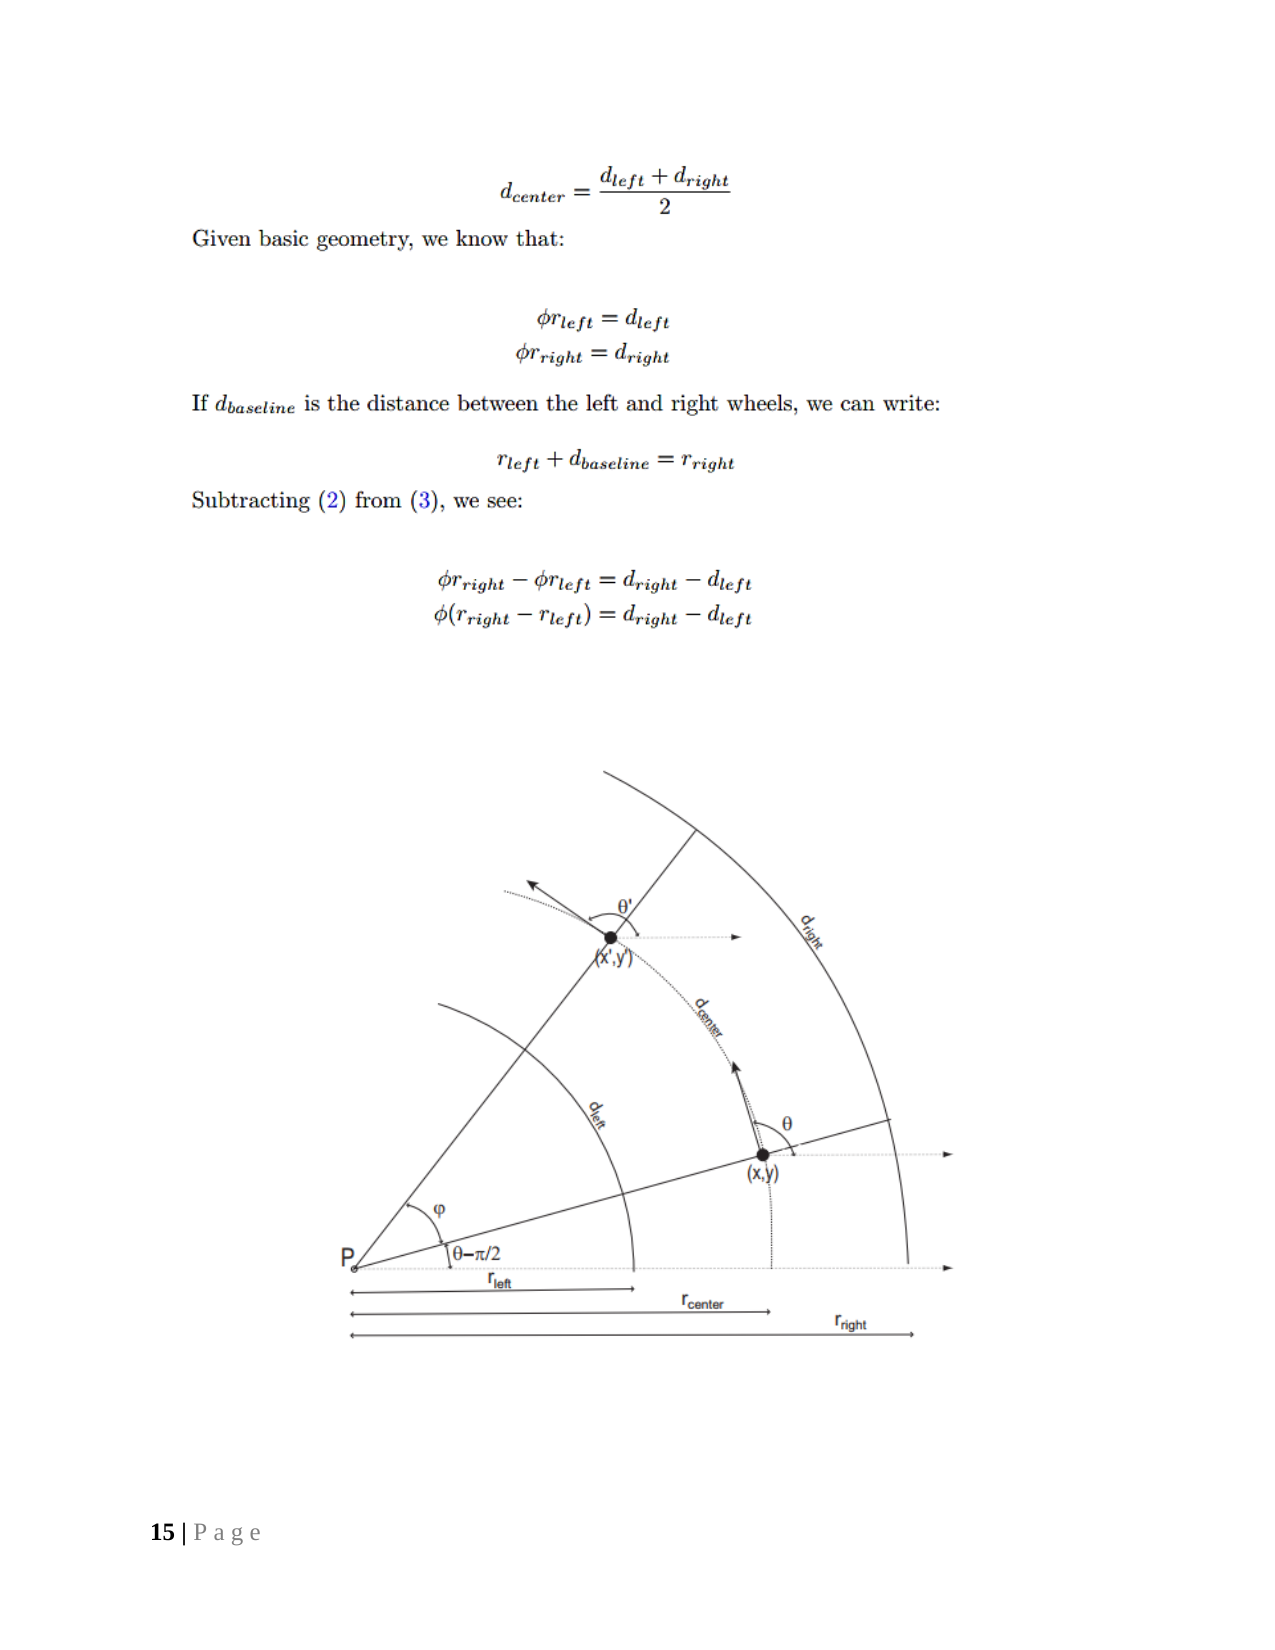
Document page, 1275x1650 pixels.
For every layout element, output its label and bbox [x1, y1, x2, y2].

picture [150, 150, 1040, 675]
picture [150, 754, 1127, 1359]
